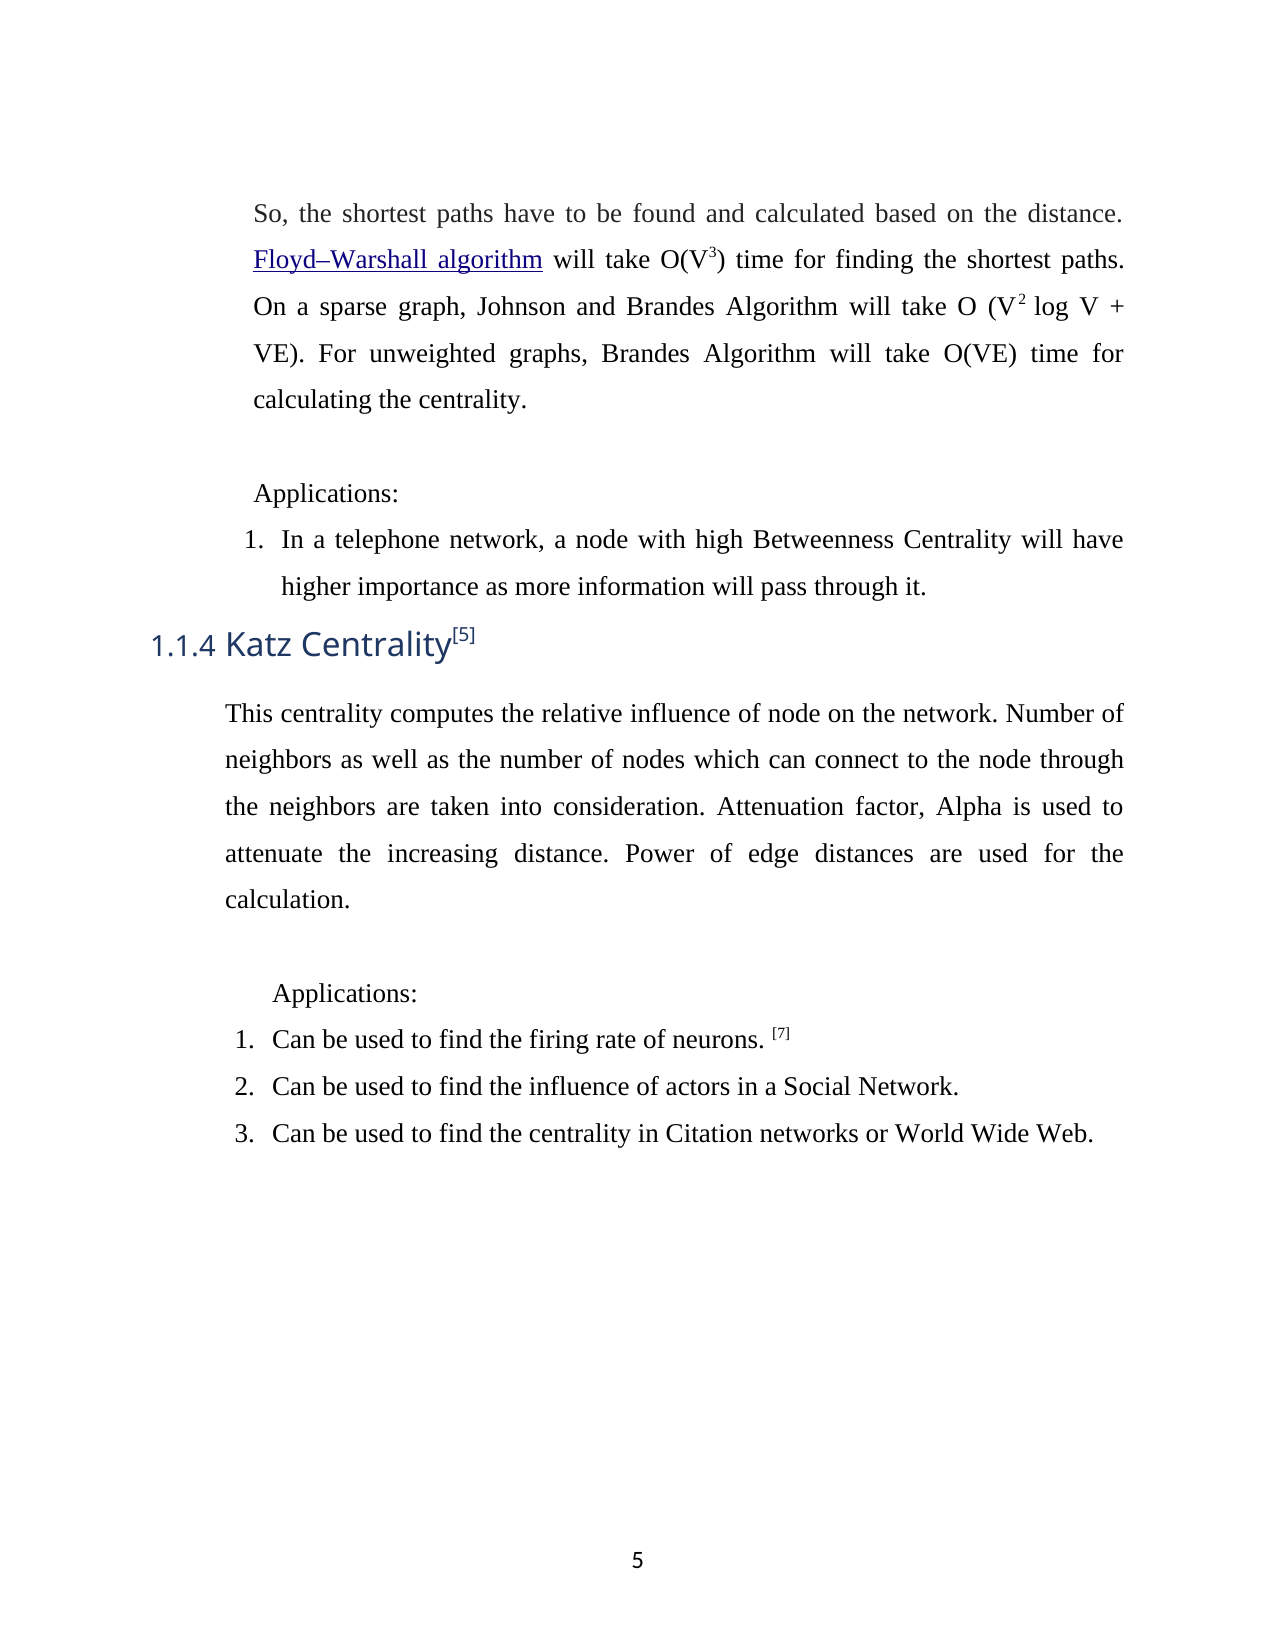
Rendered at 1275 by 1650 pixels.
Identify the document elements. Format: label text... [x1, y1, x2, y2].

text Applications: [178, 477, 1125, 508]
text This centrality computes the relative influence of node on the network. Number of neighbors as well as the number of nodes which can connect to the node through the neighbors are taken into consideration. Attenuation factor, Alpha is used to attenuate the increasing distance. Power of edge distances are used for the calculation. [225, 697, 1125, 914]
text So, the shortest paths have to be found and calculated based on the distance. Floyd–Warshall algorithm will take O(V3) time for finding the shortest paths. On a sparse graph, Johnson and Brandes Algorithm will take O (V2 log V + VE). For unweighted graphs, Brandes Algorithm will take O(VE) time for calculating the centrality. [253, 228, 1125, 414]
text Applications: [272, 977, 1125, 1008]
list Can be used to find the firing rate of neurons. [7] [234, 1023, 1125, 1054]
list In a telephone network, a node with high Betweenness Centrality will have higher importance as more information will pass through it. [244, 523, 1125, 601]
list Can be used to find the centrality in Citation networks or World Wide Web. [234, 1117, 1125, 1148]
list Can be used to find the influence of actors in a Social Network. [234, 1070, 1125, 1101]
subtitle Katz Centrality[5] [150, 621, 1125, 666]
